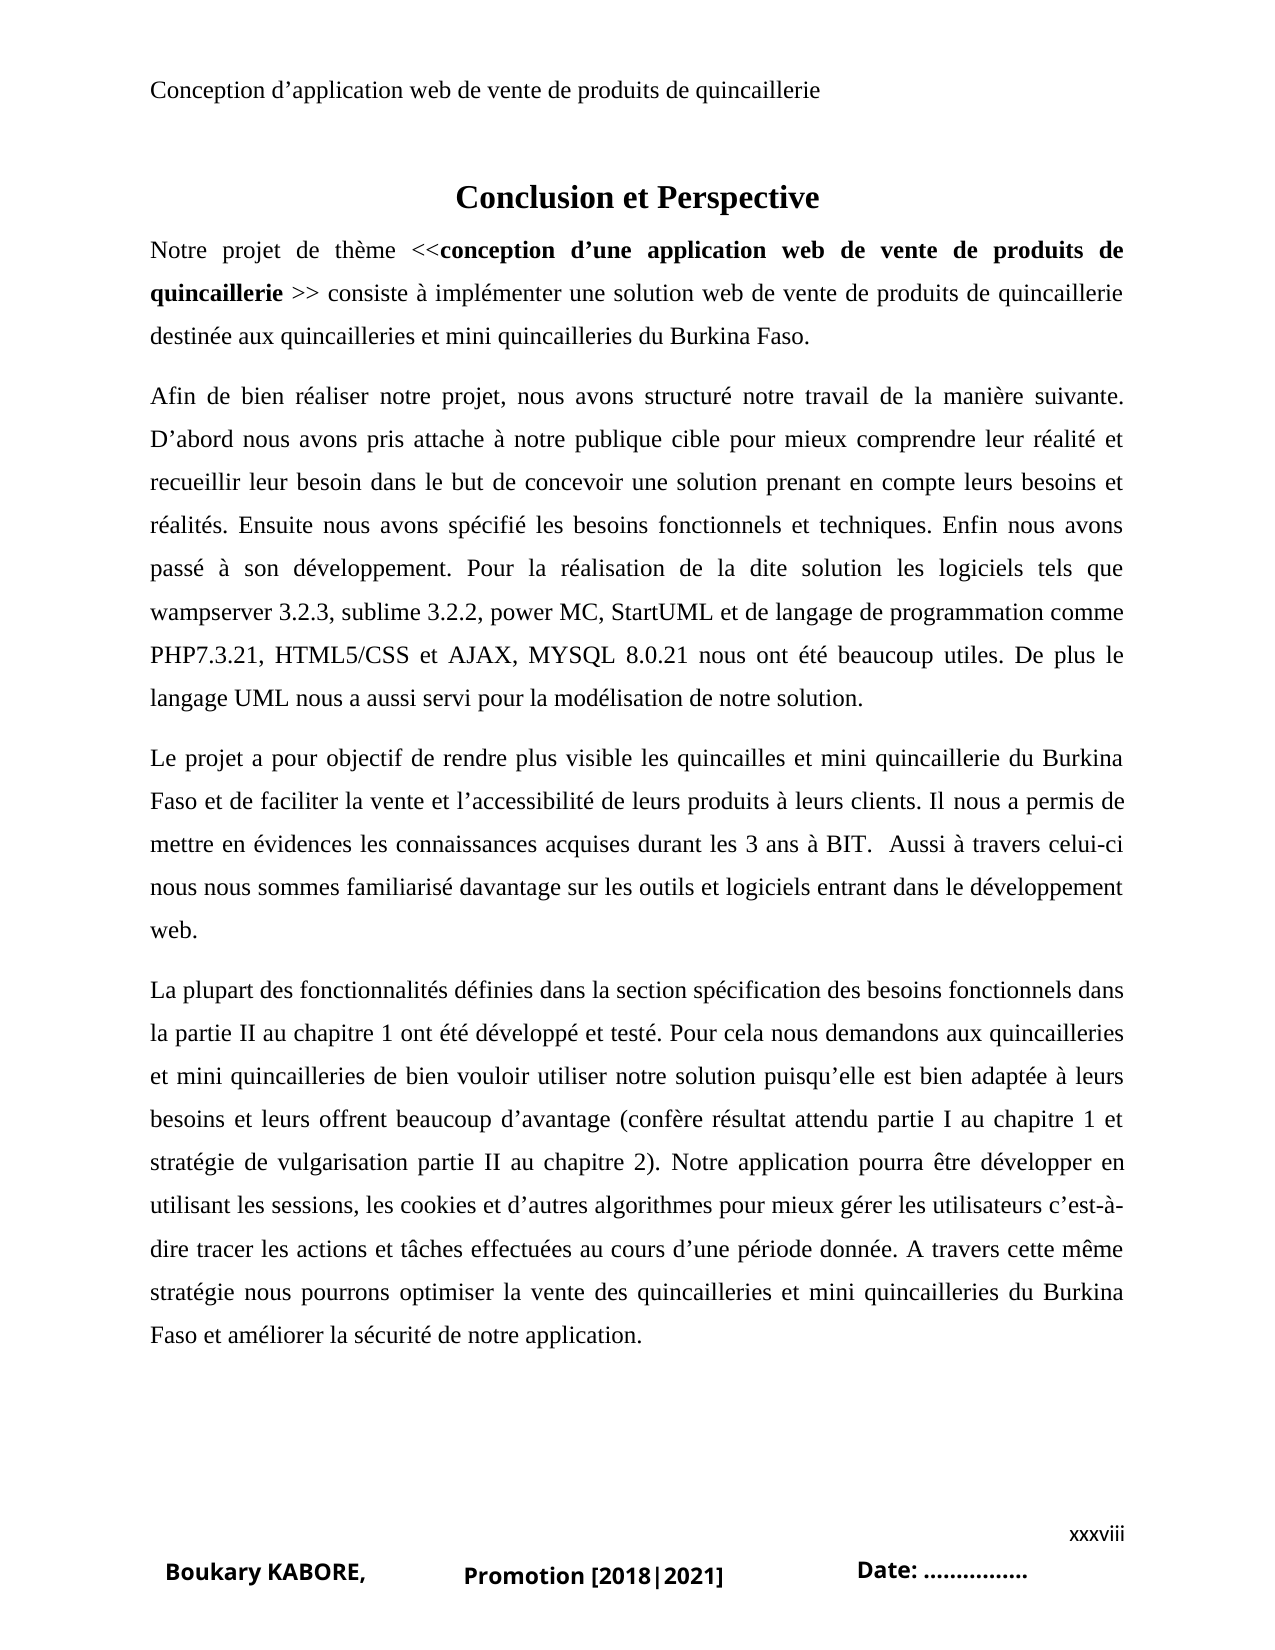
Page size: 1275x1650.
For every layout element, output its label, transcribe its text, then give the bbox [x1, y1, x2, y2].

text Afin de bien réaliser notre projet, nous avons structuré notre travail de la manière suivante. D’abord nous avons pris attache à notre publique cible pour mieux comprendre leur réalité et recueillir leur besoin dans le but de concevoir une solution prenant en compte leurs besoins et réalités. Ensuite nous avons spécifié les besoins fonctionnels et techniques. Enfin nous avons passé à son développement. Pour la réalisation de la dite solution les logiciels tels que wampserver 3.2.3, sublime 3.2.2, power MC, StartUML et de langage de programmation comme PHP7.3.21, HTML5/CSS et AJAX, MYSQL 8.0.21 nous ont été beaucoup utiles. De plus le langage UML nous a aussi servi pour la modélisation de notre solution. [150, 381, 1125, 712]
text Notre projet de thème <<conception d’une application web de vente de produits de quincaillerie >> consiste à implémenter une solution web de vente de produits de quincaillerie destinée aux quincailleries et mini quincailleries du Burkina Faso. [150, 235, 1125, 350]
subtitle Conclusion et Perspective [150, 177, 1125, 216]
text Le projet a pour objectif de rendre plus visible les quincailles et mini quincaillerie du Burkina Faso et de faciliter la vente et l’accessibilité de leurs produits à leurs clients. Il nous a permis de mettre en évidences les connaissances acquises durant les 3 ans à BIT. Aussi à travers celui-ci nous nous sommes familiarisé davantage sur les outils et logiciels entrant dans le développement web. [150, 743, 1125, 944]
text La plupart des fonctionnalités définies dans la section spécification des besoins fonctionnels dans la partie II au chapitre 1 ont été développé et testé. Pour cela nous demandons aux quincailleries et mini quincailleries de bien vouloir utiliser notre solution puisqu’elle est bien adaptée à leurs besoins et leurs offrent beaucoup d’avantage (confère résultat attendu partie I au chapitre 1 et stratégie de vulgarisation partie II au chapitre 2). Notre application pourra être développer en utilisant les sessions, les cookies et d’autres algorithmes pour mieux gérer les utilisateurs c’est-à-dire tracer les actions et tâches effectuées au cours d’une période donnée. A travers cette même stratégie nous pourrons optimiser la vente des quincailleries et mini quincailleries du Burkina Faso et améliorer la sécurité de notre application. [150, 975, 1125, 1349]
